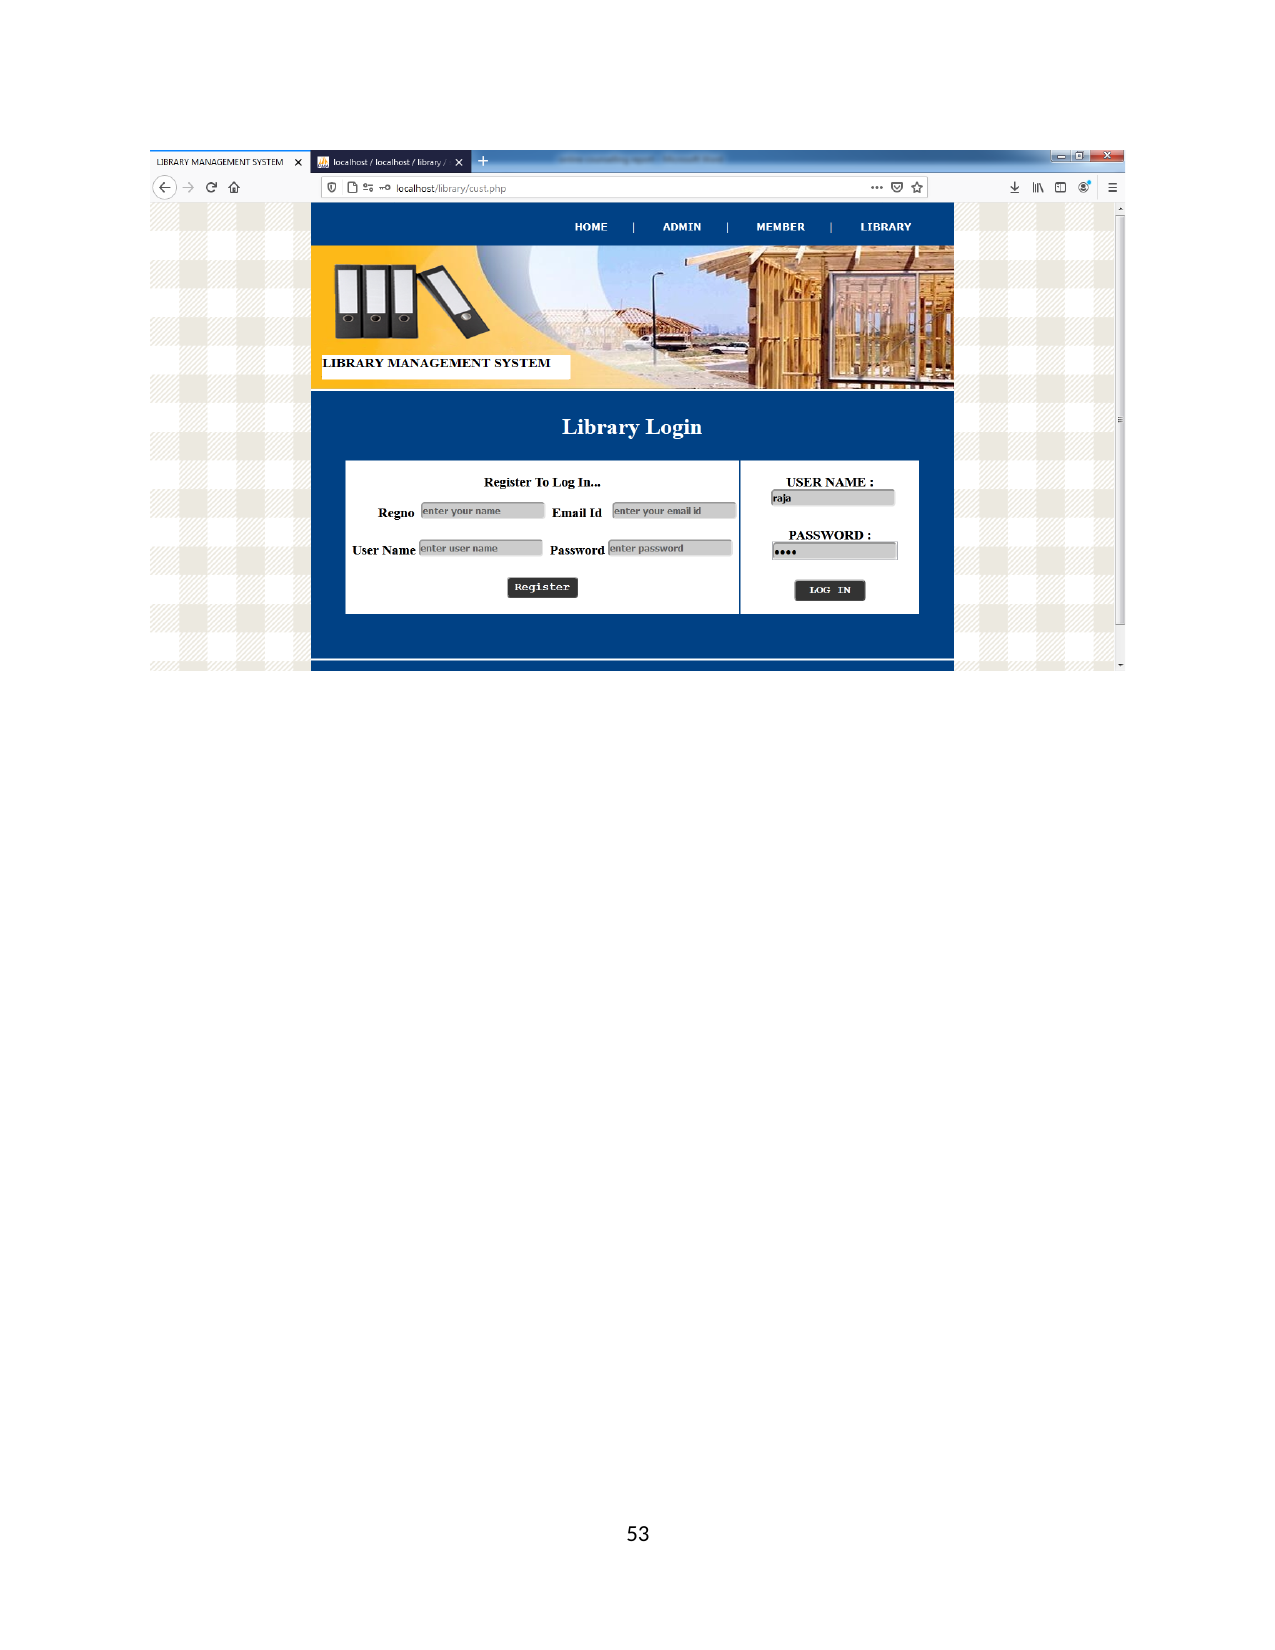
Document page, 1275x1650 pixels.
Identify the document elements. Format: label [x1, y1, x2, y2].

picture [150, 150, 1125, 671]
